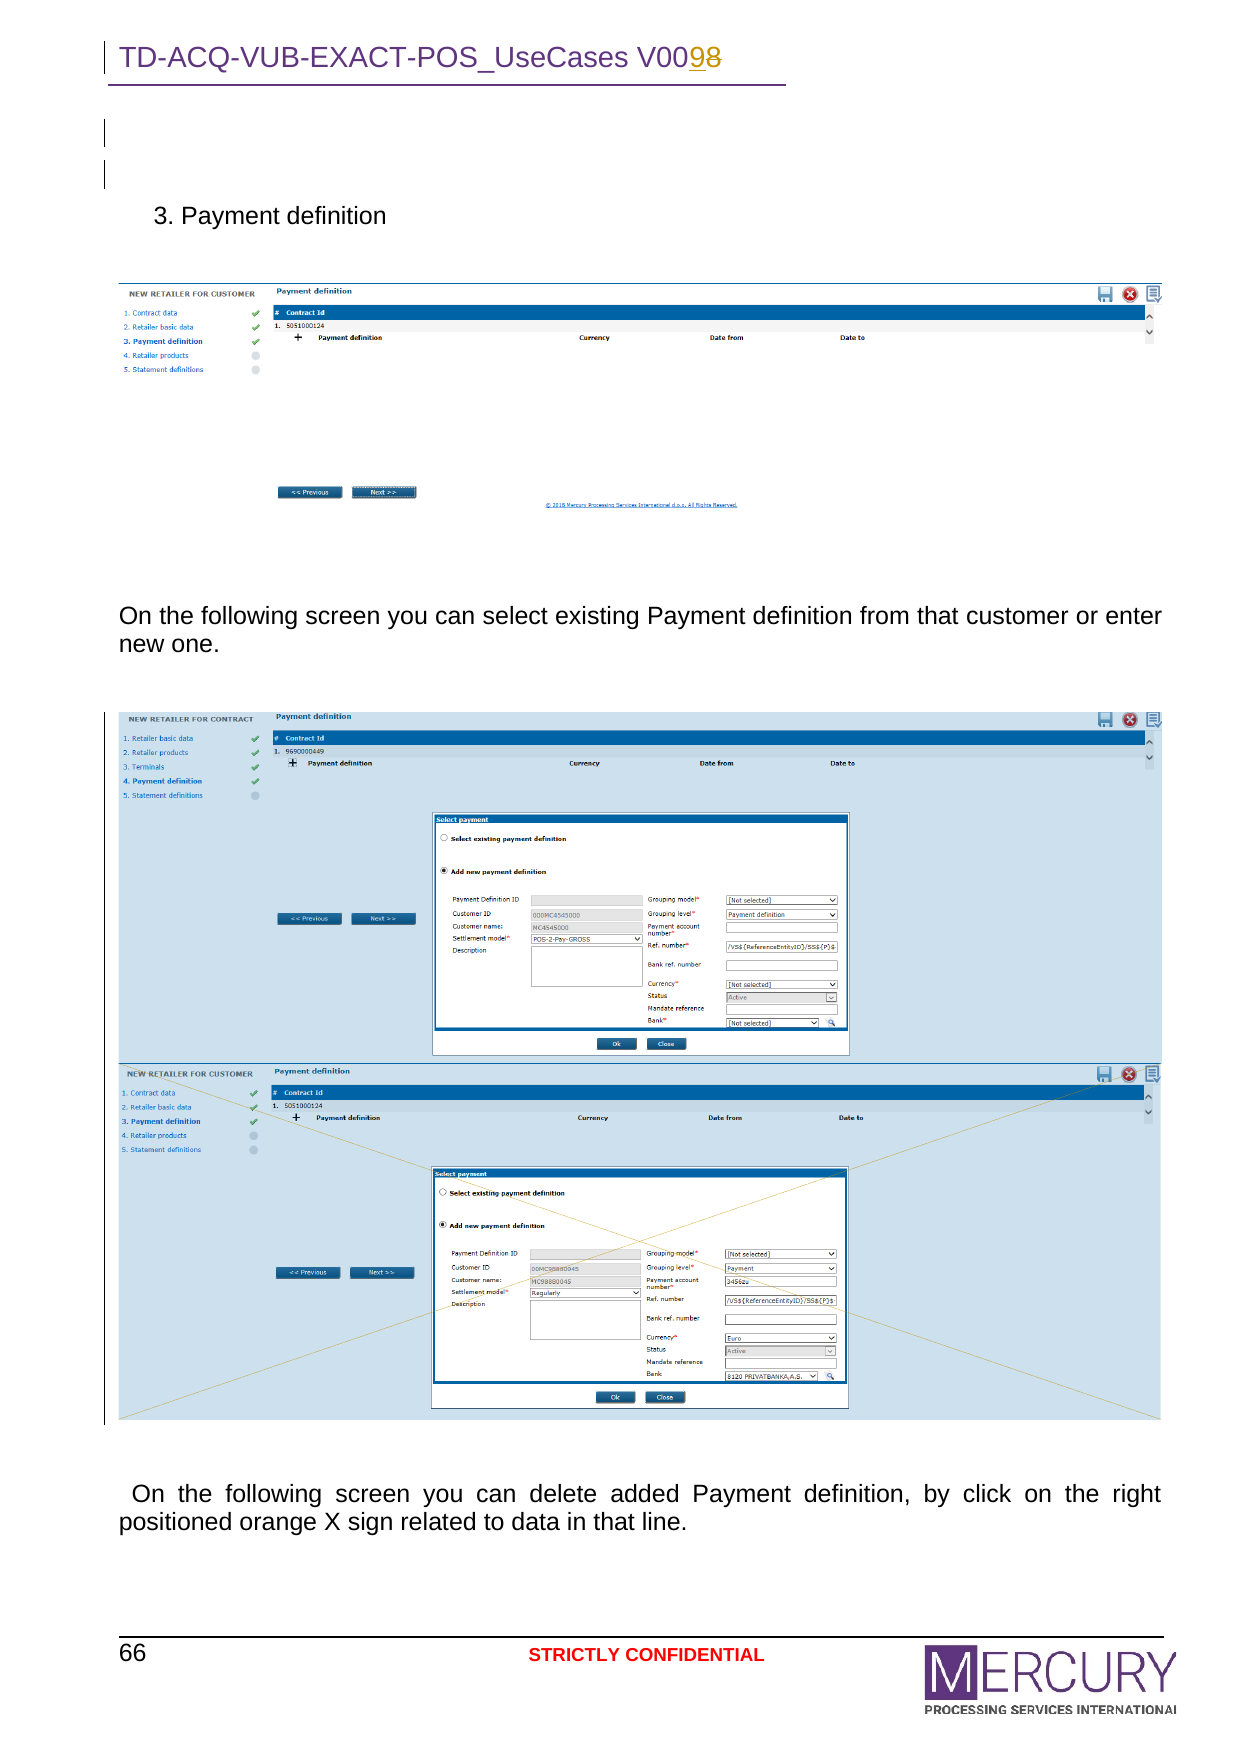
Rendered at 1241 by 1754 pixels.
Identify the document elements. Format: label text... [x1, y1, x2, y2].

picture [118, 283, 1162, 547]
picture [118, 712, 1162, 1419]
text On the following screen you can select existing Payment definition from that customer or enter new one. [118, 601, 1164, 658]
picture [120, 1242, 1159, 1420]
picture [118, 1064, 637, 1419]
text 3. Payment definition [118, 201, 1164, 230]
picture [923, 1644, 1181, 1716]
text On the following screen you can delete added Payment definition, by click on the right positioned orange X sign related to data in that line. [118, 1478, 1164, 1536]
